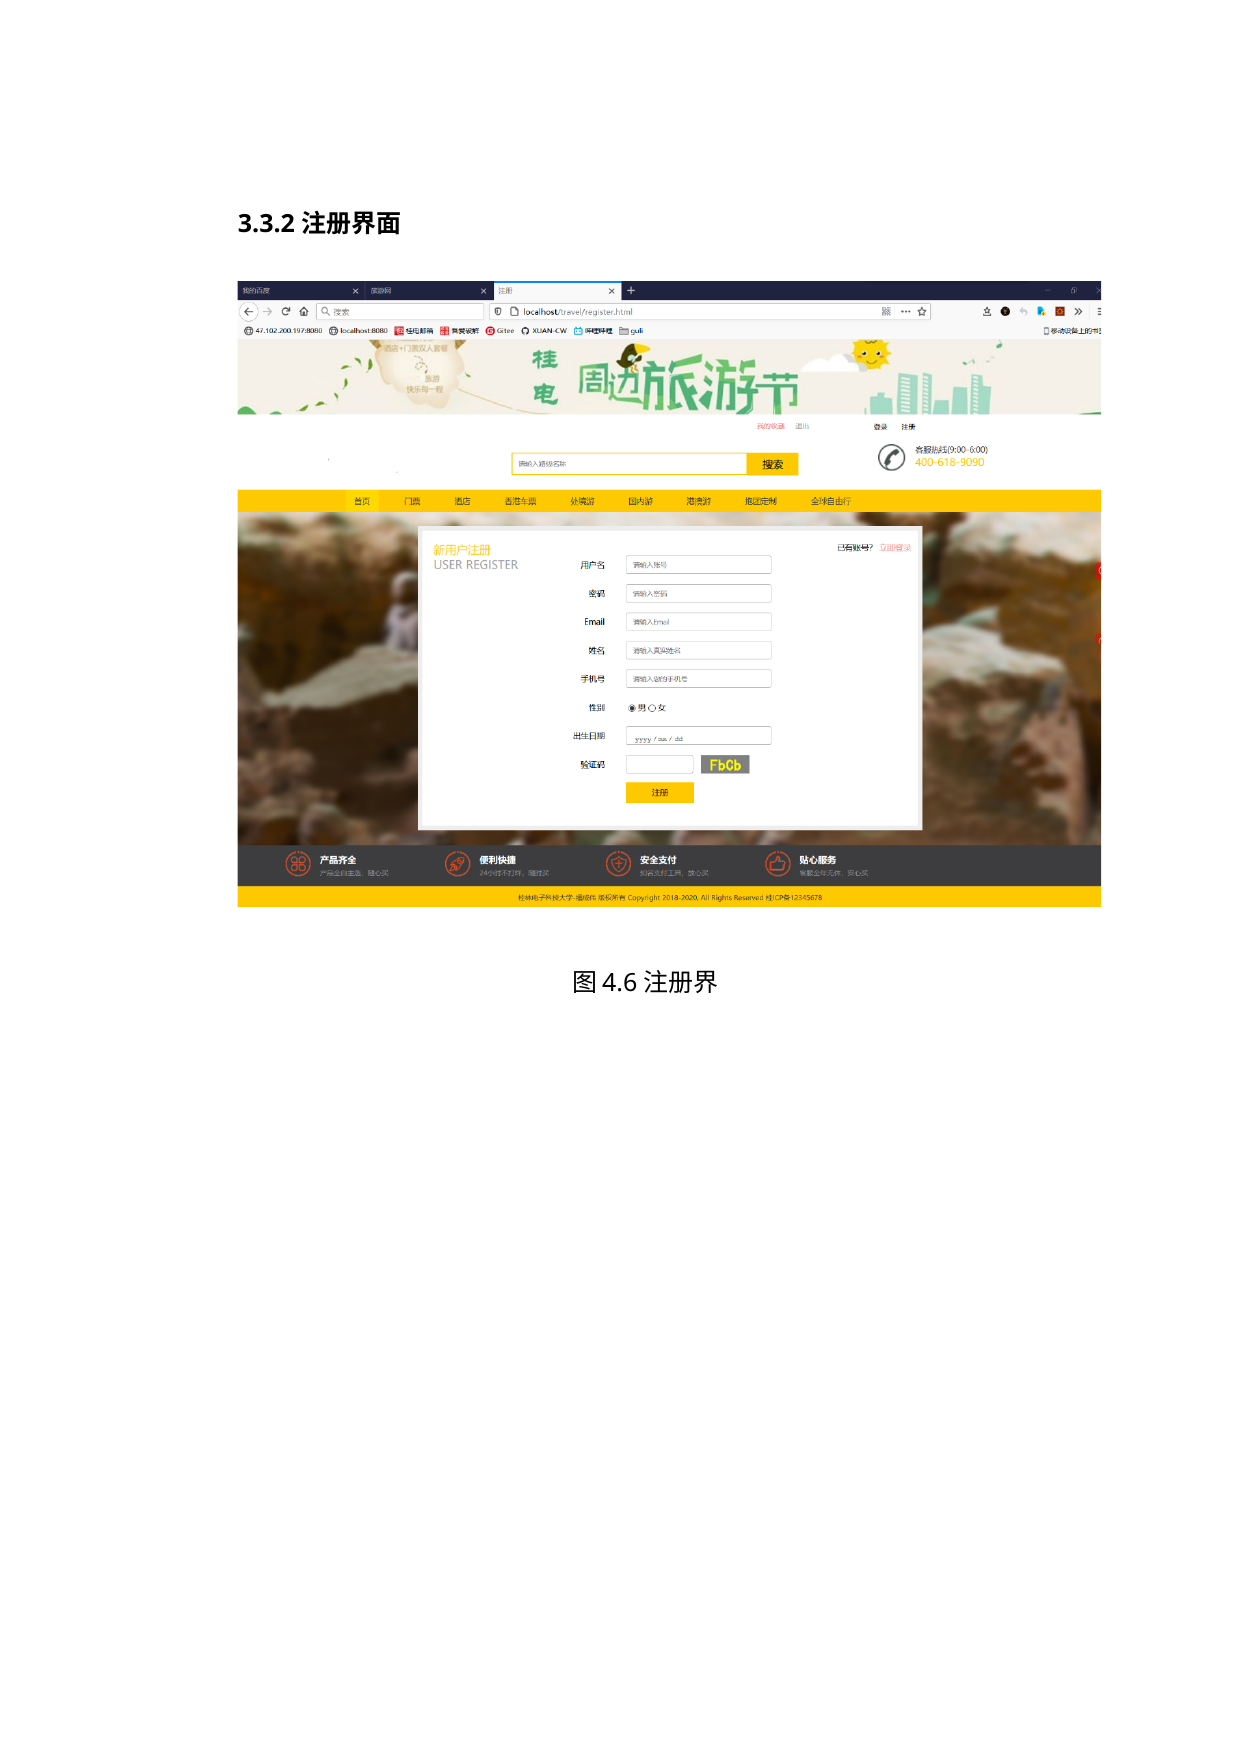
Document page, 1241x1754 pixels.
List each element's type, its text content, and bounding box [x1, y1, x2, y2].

text 图4.6 注册界 [187, 948, 1053, 1013]
subtitle 3.3.2 注册界面 [187, 189, 1053, 254]
picture [237, 281, 1102, 907]
